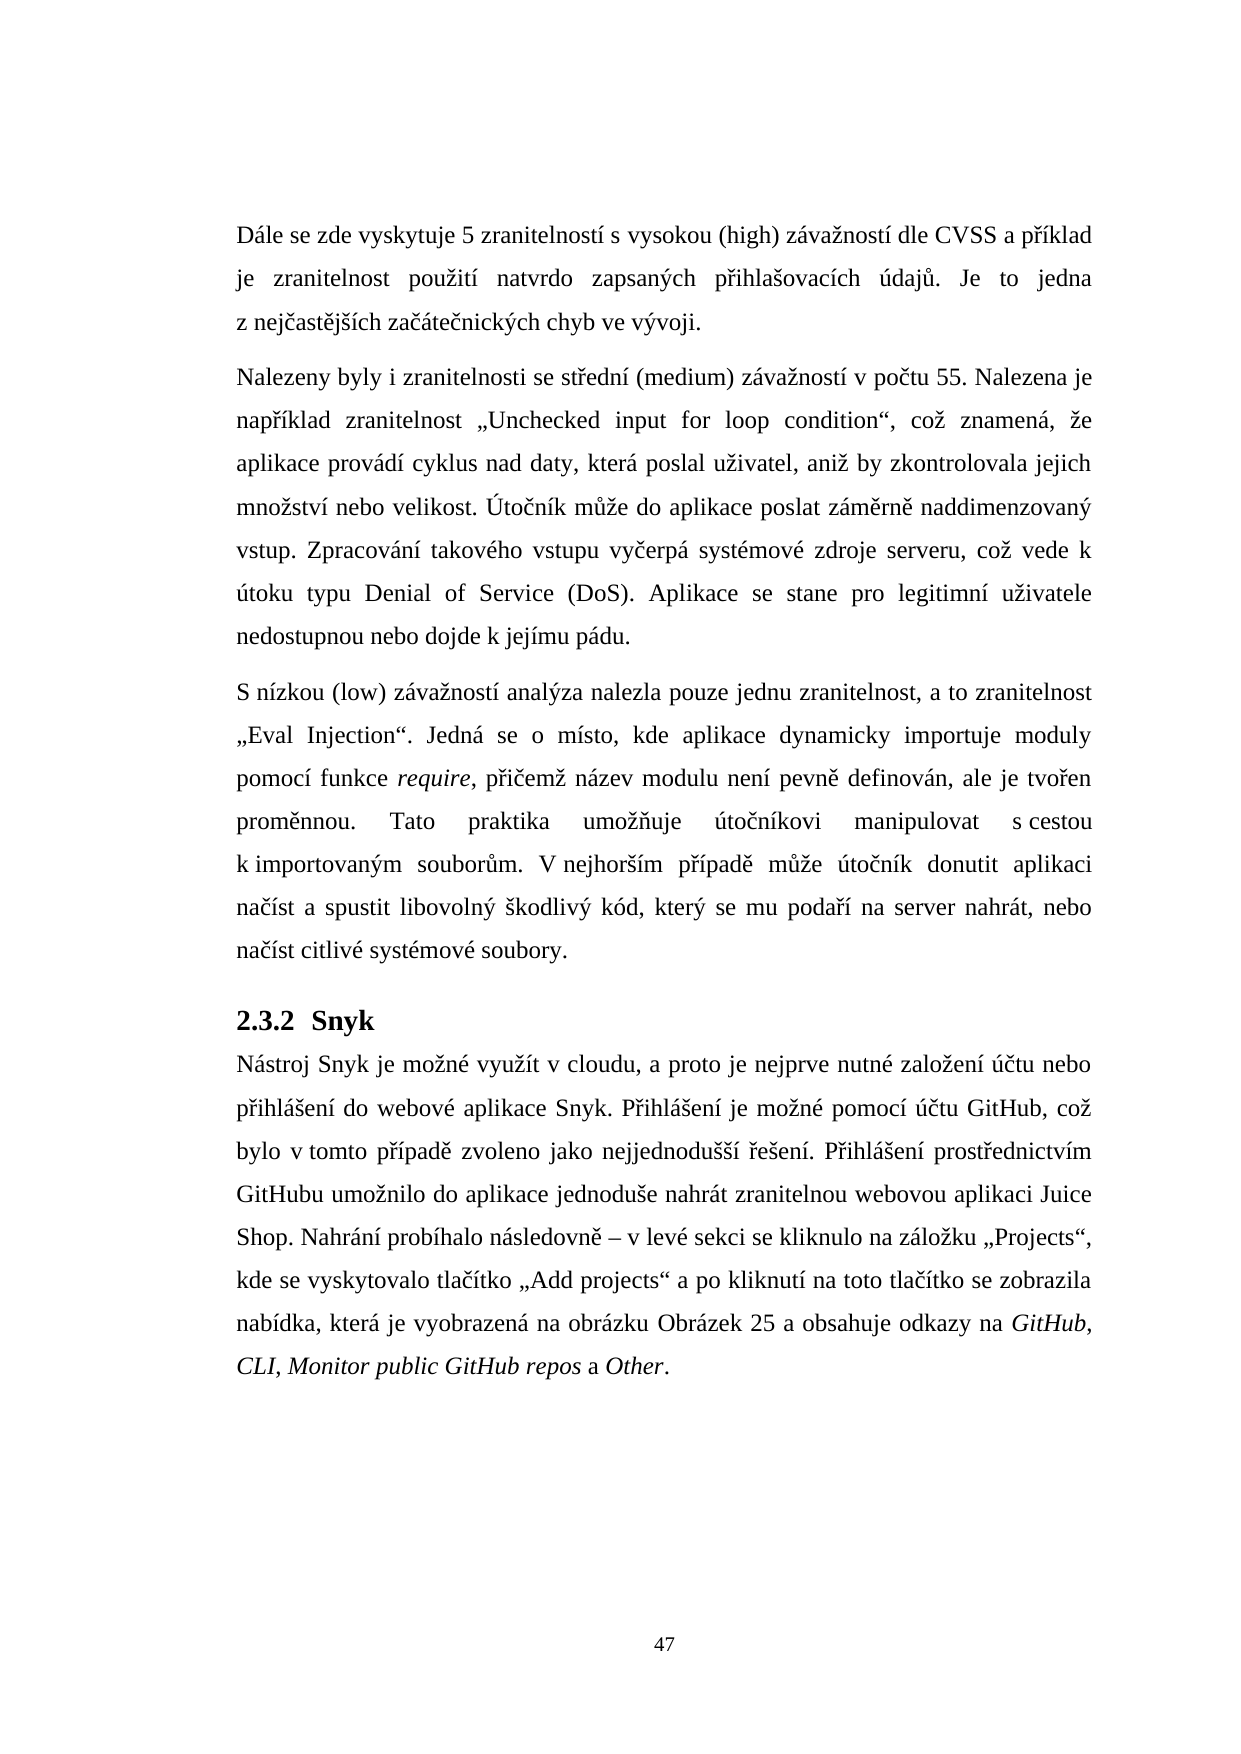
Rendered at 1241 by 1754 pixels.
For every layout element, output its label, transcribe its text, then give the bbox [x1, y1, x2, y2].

text Dále se zde vyskytuje 5 zranitelností s vysokou (high) závažností dle CVSS a příklad je zranitelnost použití natvrdo zapsaných přihlašovacích údajů. Je to jedna z nejčastějších začátečnických chyb ve vývoji. [236, 220, 1092, 335]
subtitle Snyk [236, 1003, 1092, 1037]
text S nízkou (low) závažností analýza nalezla pouze jednu zranitelnost, a to zranitelnost „Eval Injection“. Jedná se o místo, kde aplikace dynamicky importuje moduly pomocí funkce require, přičemž název modulu není pevně definován, ale je tvořen proměnnou. Tato praktika umožňuje útočníkovi manipulovat s cestou k importovaným souborům. V nejhorším případě může útočník donutit aplikaci načíst a spustit libovolný škodlivý kód, který se mu podaří na server nahrát, nebo načíst citlivé systémové soubory. [236, 677, 1092, 964]
text Nalezeny byly i zranitelnosti se střední (medium) závažností v počtu 55. Nalezena je například zranitelnost „Unchecked input for loop condition“, což znamená, že aplikace provádí cyklus nad daty, která poslal uživatel, aniž by zkontrolovala jejich množství nebo velikost. Útočník může do aplikace poslat záměrně naddimenzovaný vstup. Zpracování takového vstupu vyčerpá systémové zdroje serveru, což vede k útoku typu Denial of Service (DoS). Aplikace se stane pro legitimní uživatele nedostupnou nebo dojde k jejímu pádu. [236, 362, 1092, 650]
text Nástroj Snyk je možné využít v cloudu, a proto je nejprve nutné založení účtu nebo přihlášení do webové aplikace Snyk. Přihlášení je možné pomocí účtu GitHub, což bylo v tomto případě zvoleno jako nejjednodušší řešení. Přihlášení prostřednictvím GitHubu umožnilo do aplikace jednoduše nahrát zranitelnou webovou aplikaci Juice Shop. Nahrání probíhalo následovně – v levé sekci se kliknulo na záložku „Projects“, kde se vyskytovalo tlačítko „Add projects“ a po kliknutí na toto tlačítko se zobrazila nabídka, která je vyobrazená na obrázku Obrázek 25 a obsahuje odkazy na GitHub, CLI, Monitor public GitHub repos a Other. [236, 1049, 1092, 1380]
